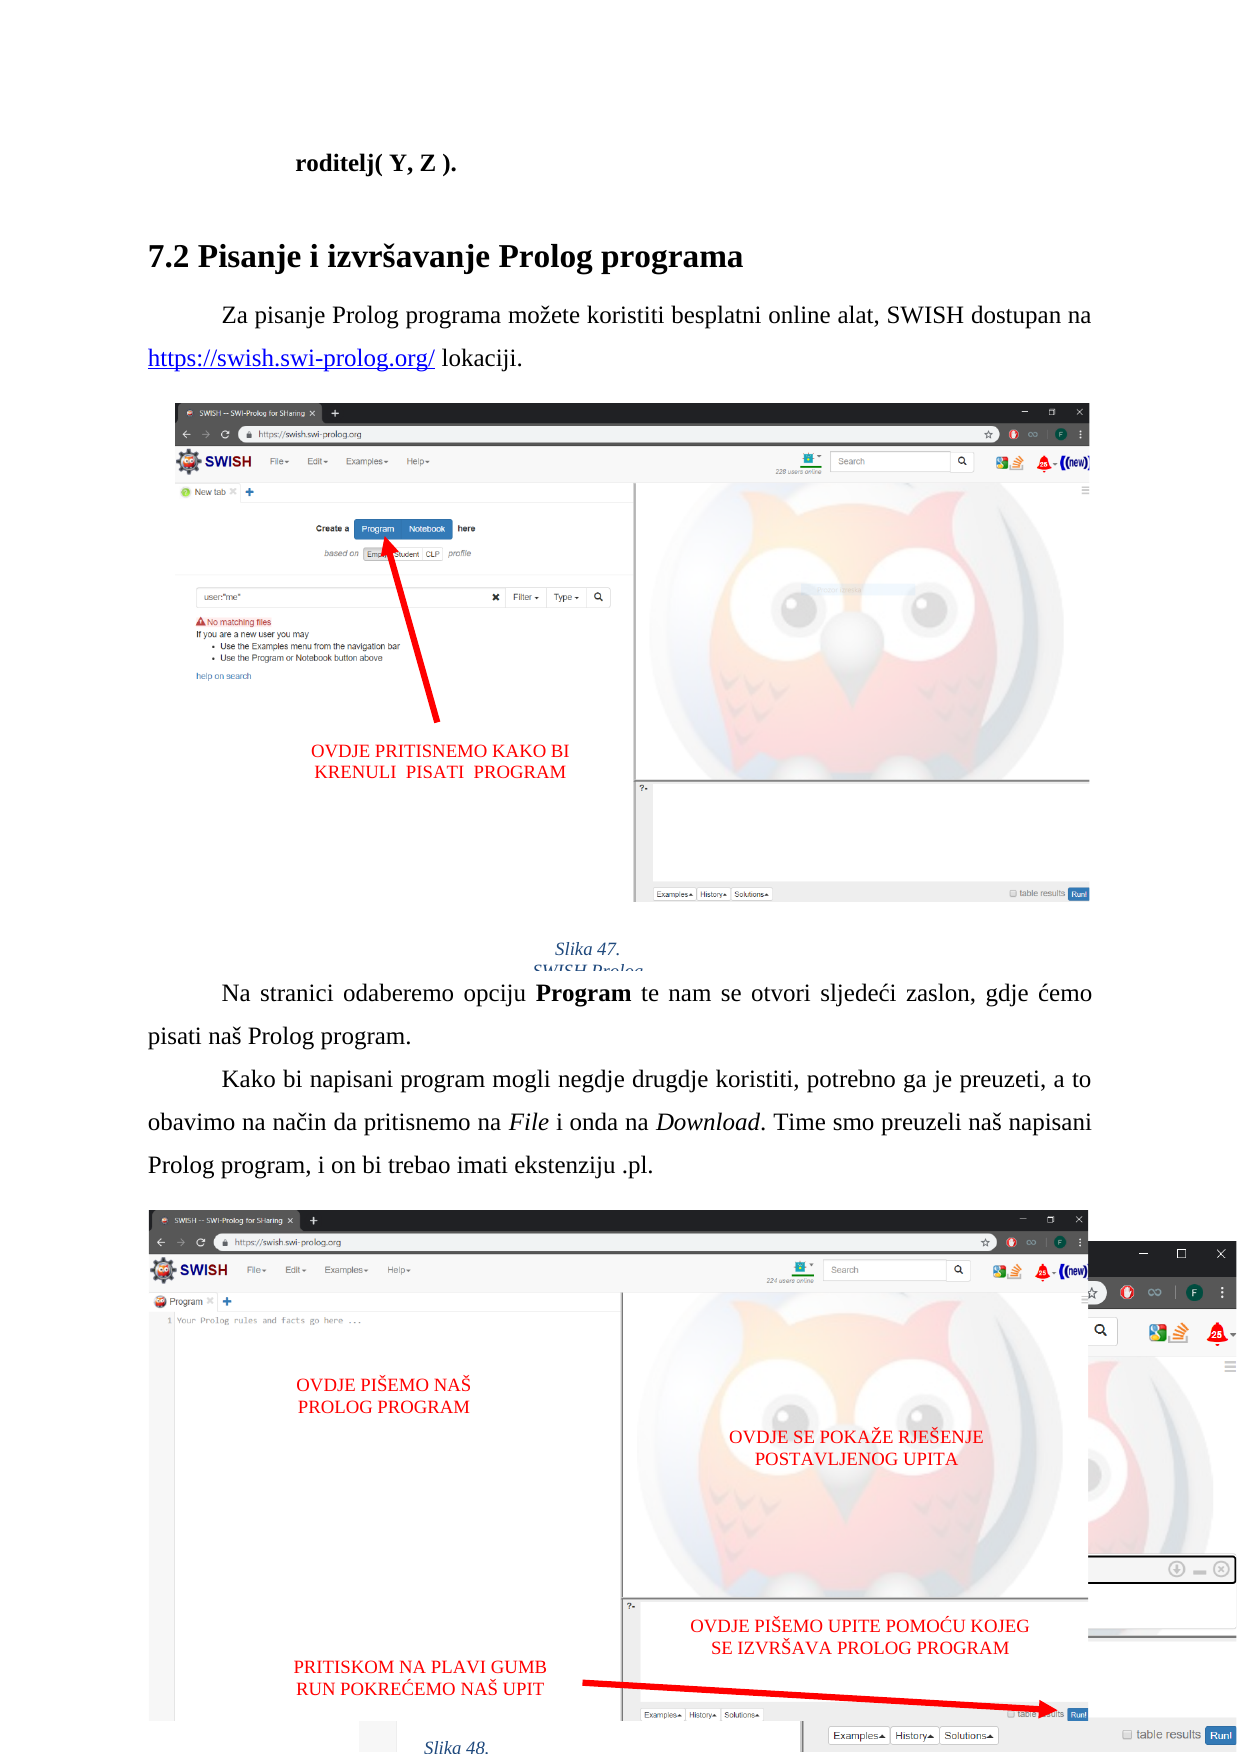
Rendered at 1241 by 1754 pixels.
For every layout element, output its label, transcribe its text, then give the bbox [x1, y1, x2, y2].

text Kako bi napisani program mogli negdje drugdje koristiti, potrebno ga je preuzeti, a to obavimo na način da pritisnemo na File i onda na Download. Time smo preuzeli naš napisani Prolog program, i on bi trebao imati ekstenziju .pl. [148, 1064, 1093, 1179]
text roditelj( Y, Z ). [221, 148, 1093, 176]
subtitle 7.2 Pisanje i izvršavanje Prolog programa [148, 237, 1093, 275]
picture [173, 403, 1089, 901]
text Za pisanje Prolog programa možete koristiti besplatni online alat, SWISH dostupan na https://swish.swi-prolog.org/ lokaciji. [148, 300, 1093, 372]
picture [147, 1210, 1235, 1751]
